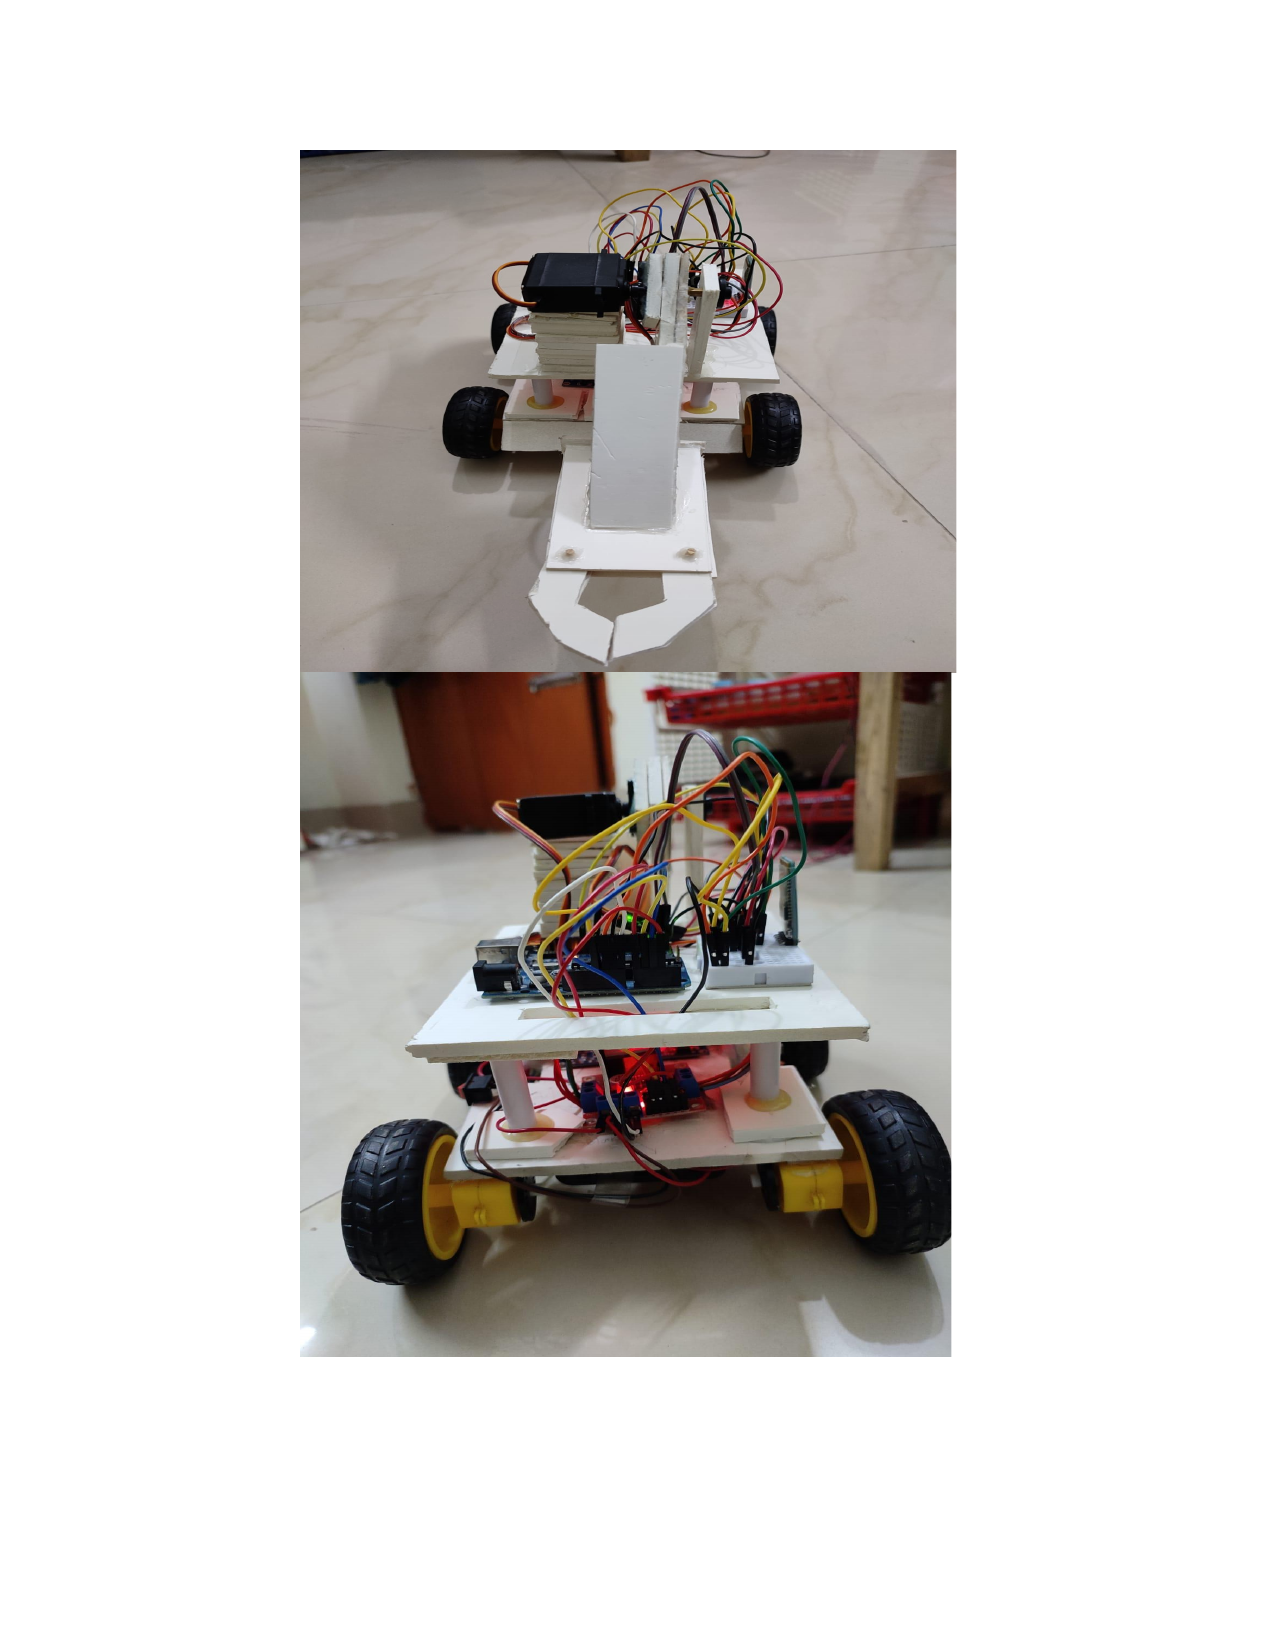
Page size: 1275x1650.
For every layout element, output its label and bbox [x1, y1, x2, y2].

picture [300, 150, 957, 1357]
